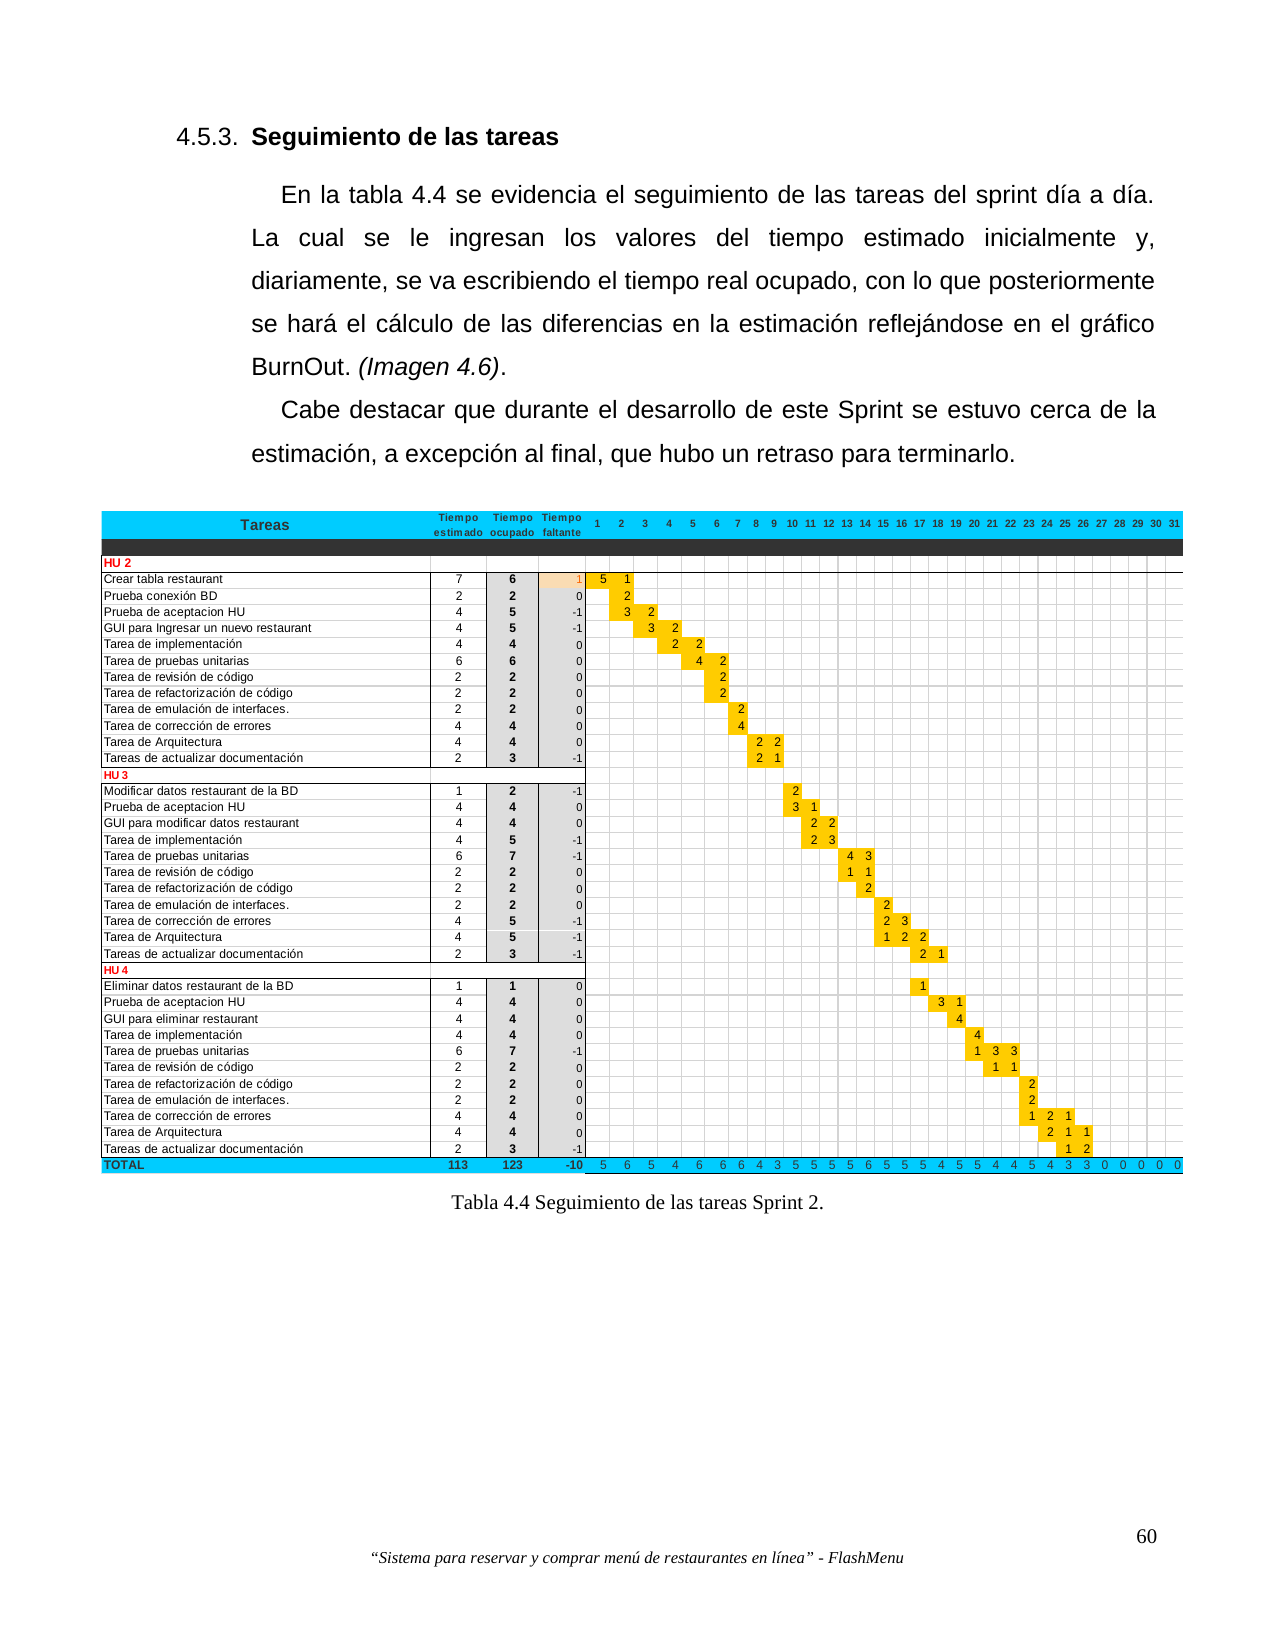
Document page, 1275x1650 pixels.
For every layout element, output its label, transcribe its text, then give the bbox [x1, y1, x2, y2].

text En la tabla 4.4 se evidencia el seguimiento de las tareas del sprint día a día. La cual se le ingresan los valores del tiempo estimado inicialmente y, diariamente, se va escribiendo el tiempo real ocupado, con lo que posteriormente se hará el cálculo de las diferencias en la estimación reflejándose en el gráfico BurnOut. (Imagen 4.6). [251, 180, 1157, 381]
subtitle Seguimiento de las tareas [176, 122, 1157, 151]
text Cabe destacar que durante el desarrollo de este Sprint se estuvo cerca de la estimación, a excepción al final, que hubo un retraso para terminarlo. [251, 395, 1157, 467]
